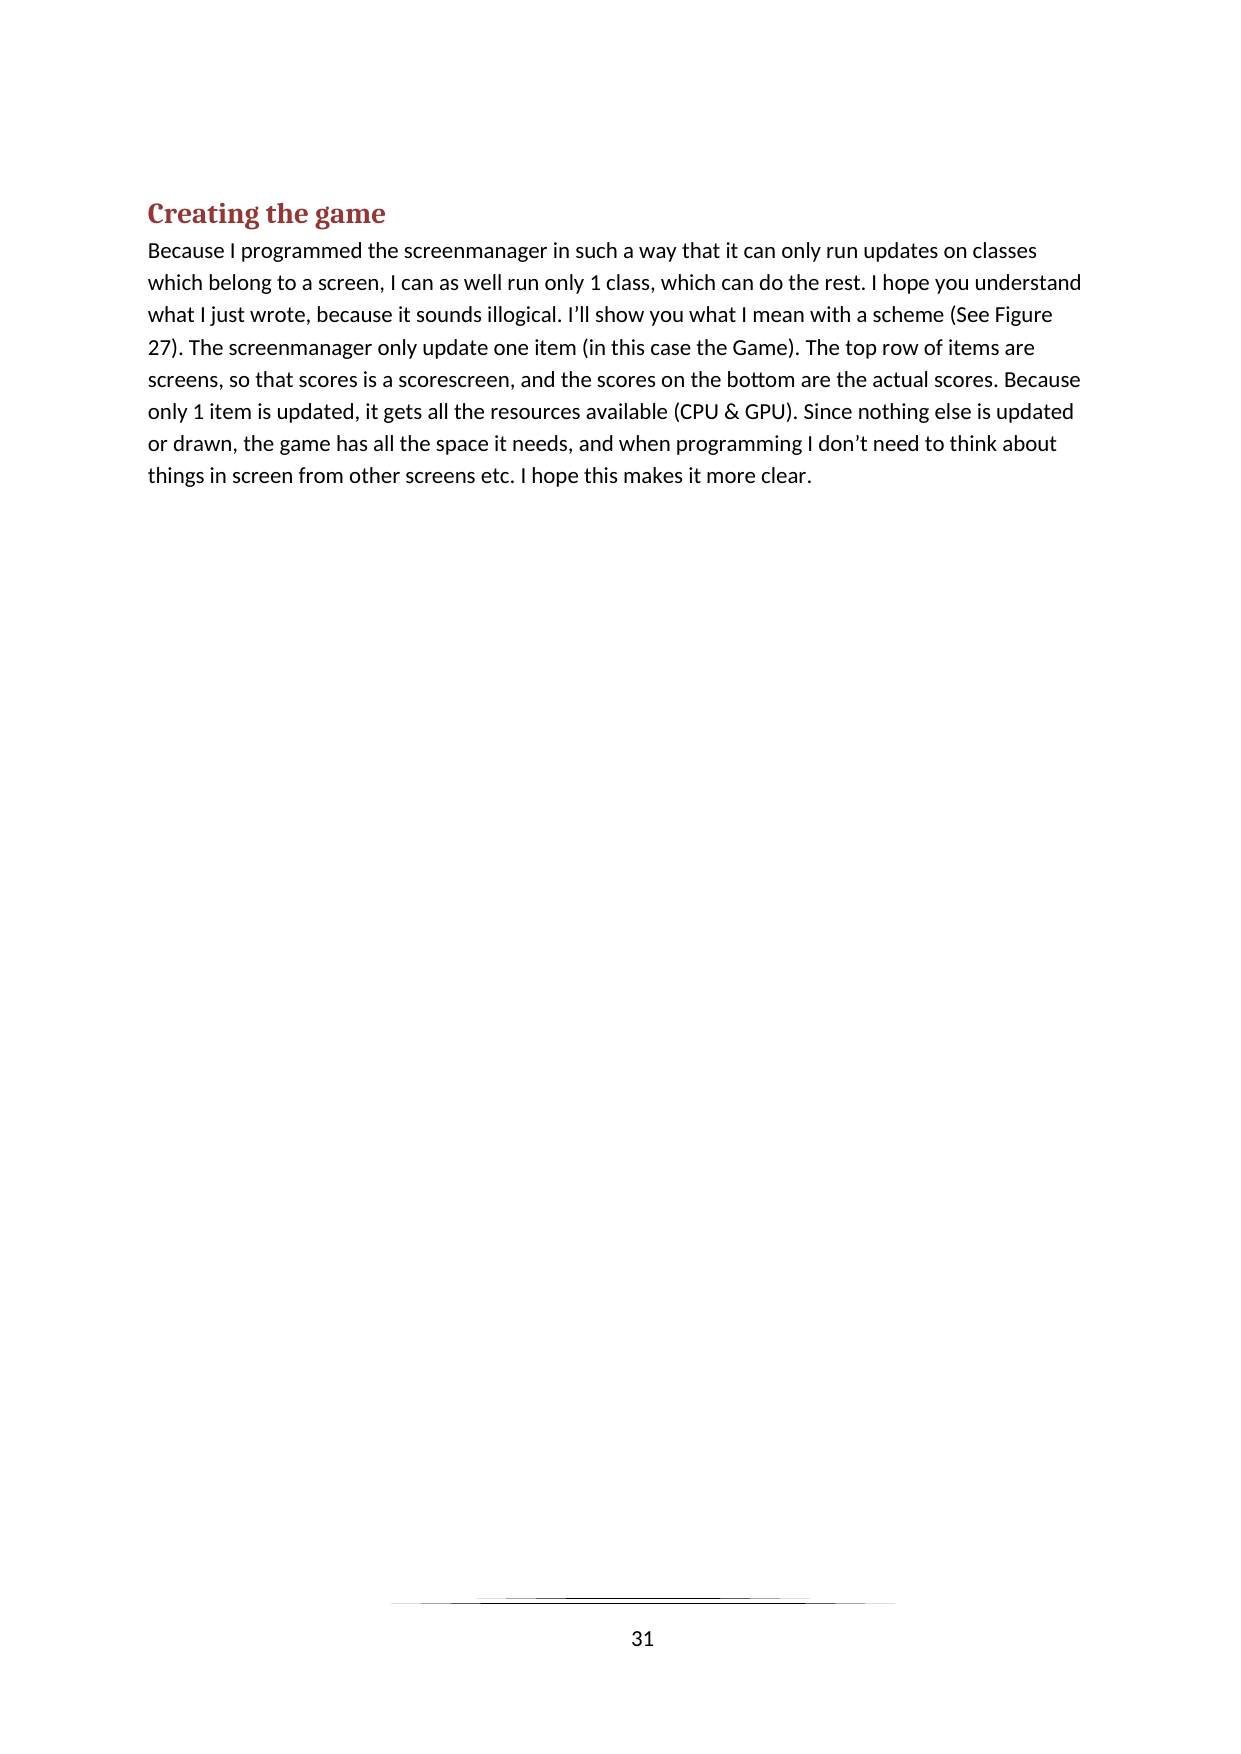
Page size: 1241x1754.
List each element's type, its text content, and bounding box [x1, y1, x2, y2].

subtitle Creating the game [148, 198, 1093, 231]
text Because I programmed the screenmanager in such a way that it can only run updates on classes which belong to a screen, I can as well run only 1 class, which can do the rest. I hope you understand what I just wrote, because it sounds illogical. I’ll show you what I mean with a scheme (See Figure 27). The screenmanager only update one item (in this case the Game). The top row of items are screens, so that scores is a scorescreen, and the scores on the bottom are the actual scores. Because only 1 item is updated, it gets all the resources available (CPU & GPU). Since nothing else is updated or drawn, the game has all the space it needs, and when programming I don’t need to think about things in screen from other screens etc. I hope this makes it more clear. [148, 236, 1093, 489]
